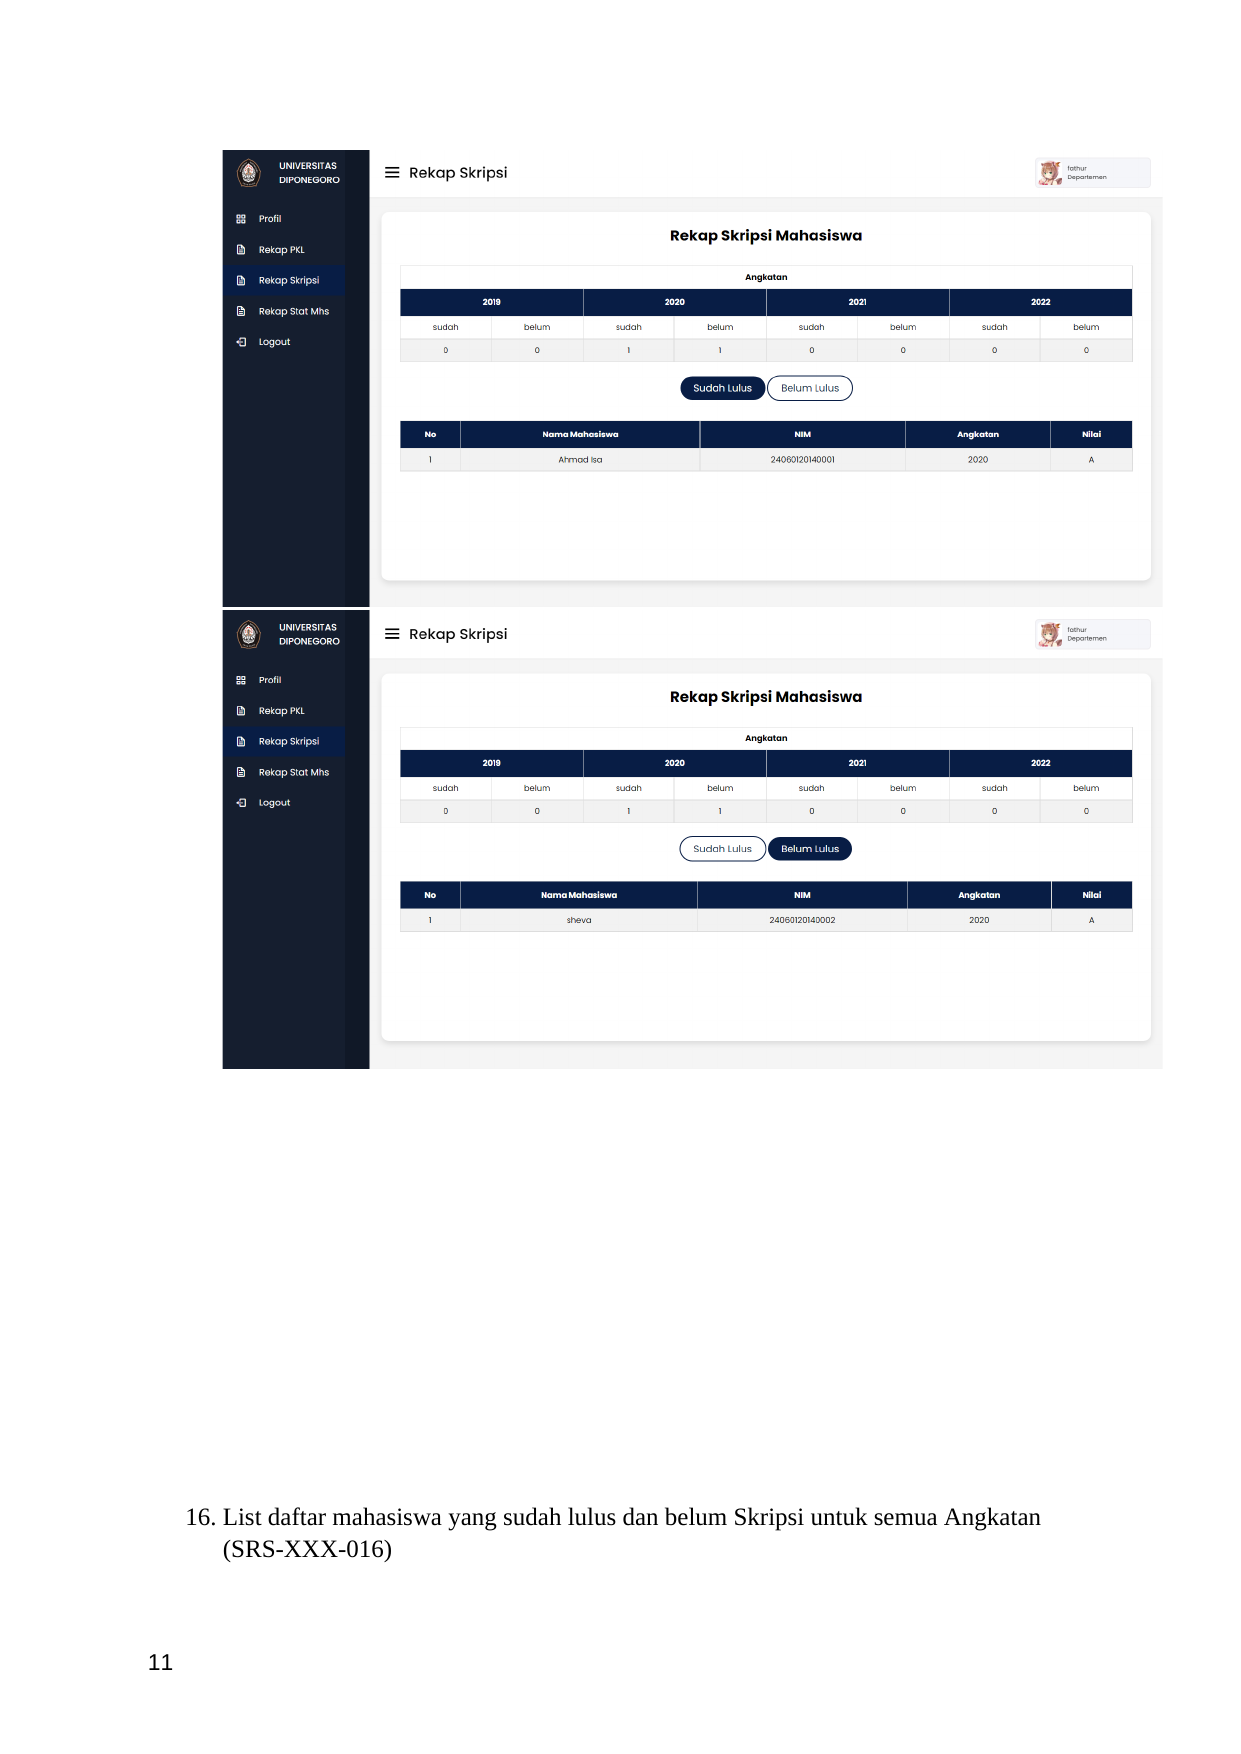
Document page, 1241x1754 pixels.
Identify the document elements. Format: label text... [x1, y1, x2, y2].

picture [222, 150, 1163, 607]
picture [222, 610, 1163, 1069]
list List daftar mahasiswa yang sudah lulus dan belum Skripsi untuk semua Angkatan (SRS-XXX-016) [185, 1502, 1090, 1563]
